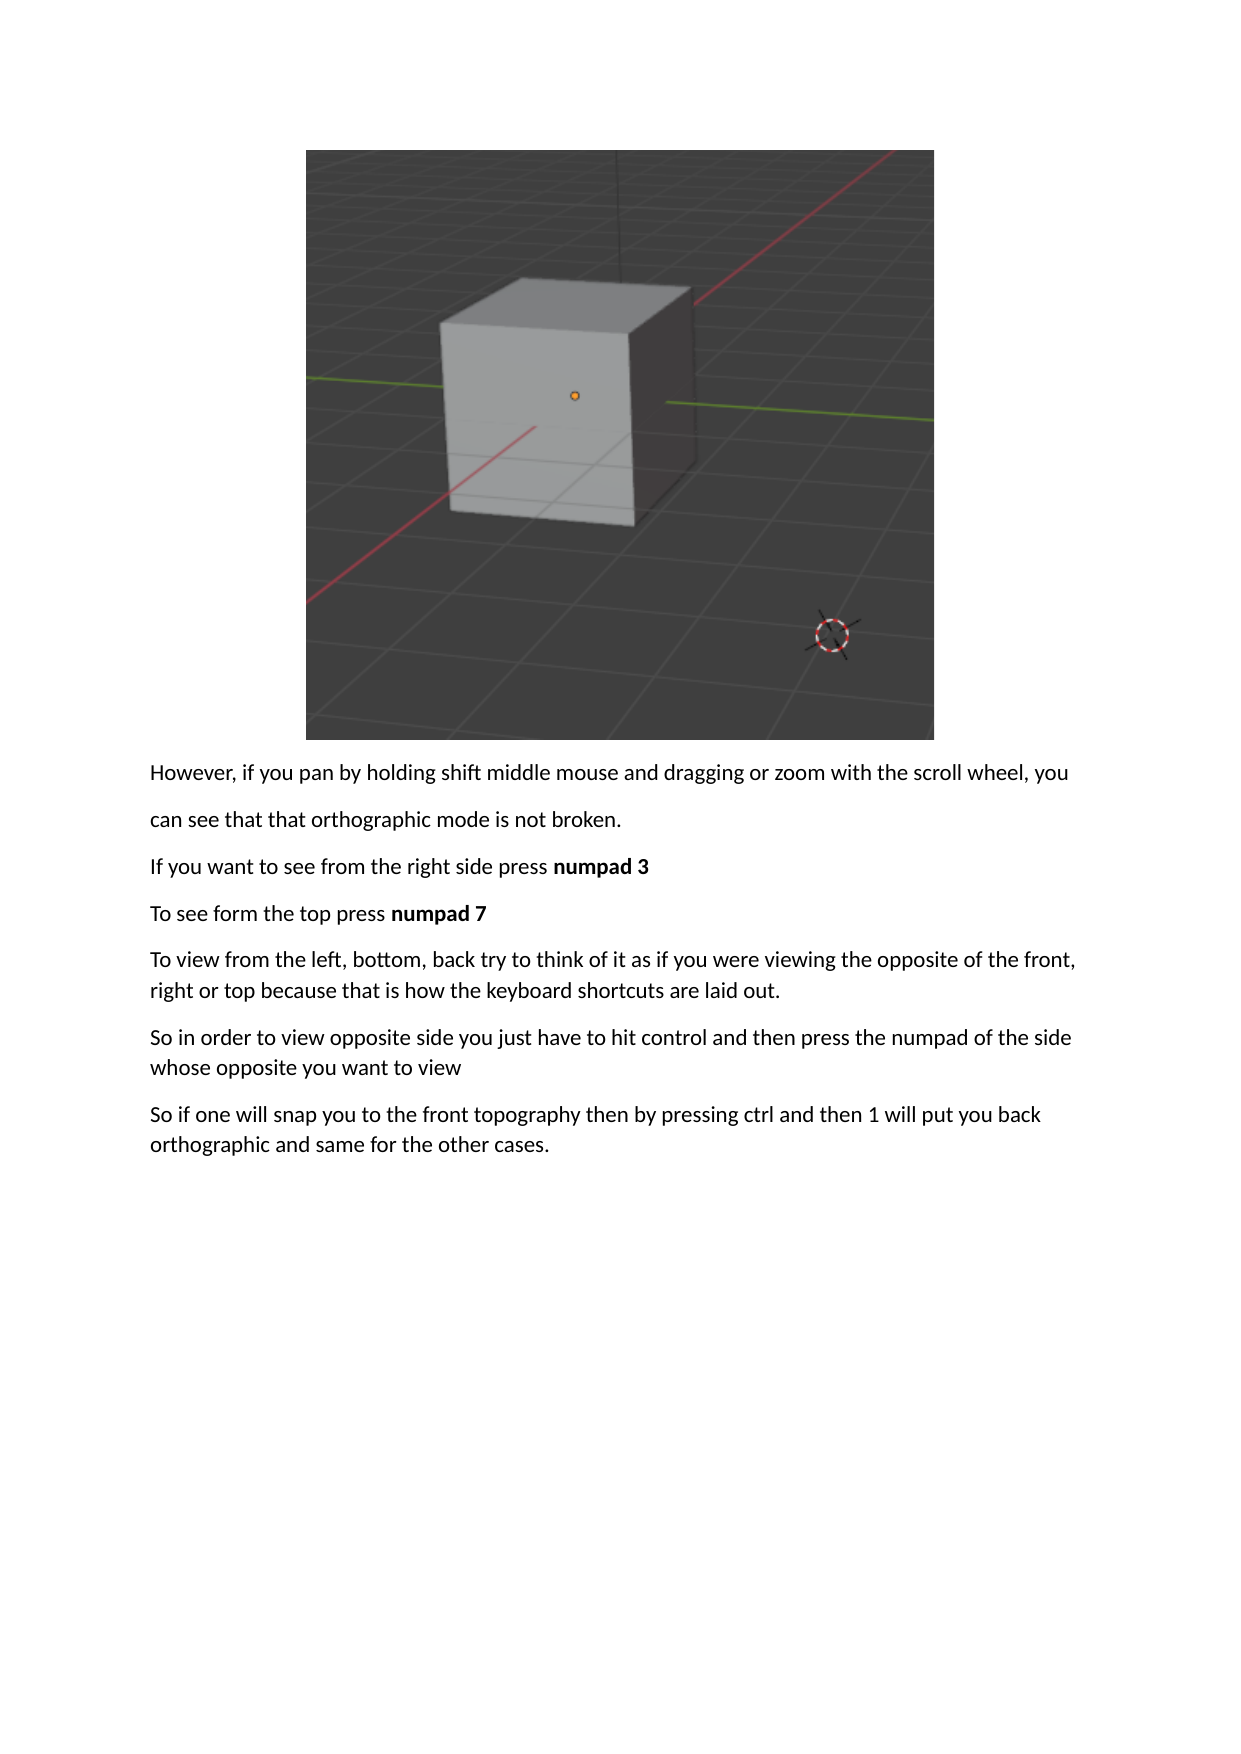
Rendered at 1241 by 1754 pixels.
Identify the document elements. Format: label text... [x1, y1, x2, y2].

text To view from the left, bottom, back try to think of it as if you were viewing the opposite of the front, right or top because that is how the keyboard shortcuts are laid out. [150, 946, 1090, 1004]
text So if one will snap you to the front topography then by pressing ctrl and then 1 will put you back orthographic and same for the other cases. [150, 1100, 1090, 1158]
text However, if you pan by holding shift middle mouse and dragging or zoom with the scroll wheel, you [150, 758, 1090, 786]
text can see that that orthographic mode is not broken. [150, 805, 1090, 833]
picture [306, 150, 935, 740]
text If you want to see from the right side press numpad 3 [150, 852, 1090, 880]
text So in order to view opposite side you just have to hit control and then press the numpad of the side whose opposite you want to view [150, 1023, 1090, 1081]
text To see form the top press numpad 7 [150, 899, 1090, 927]
